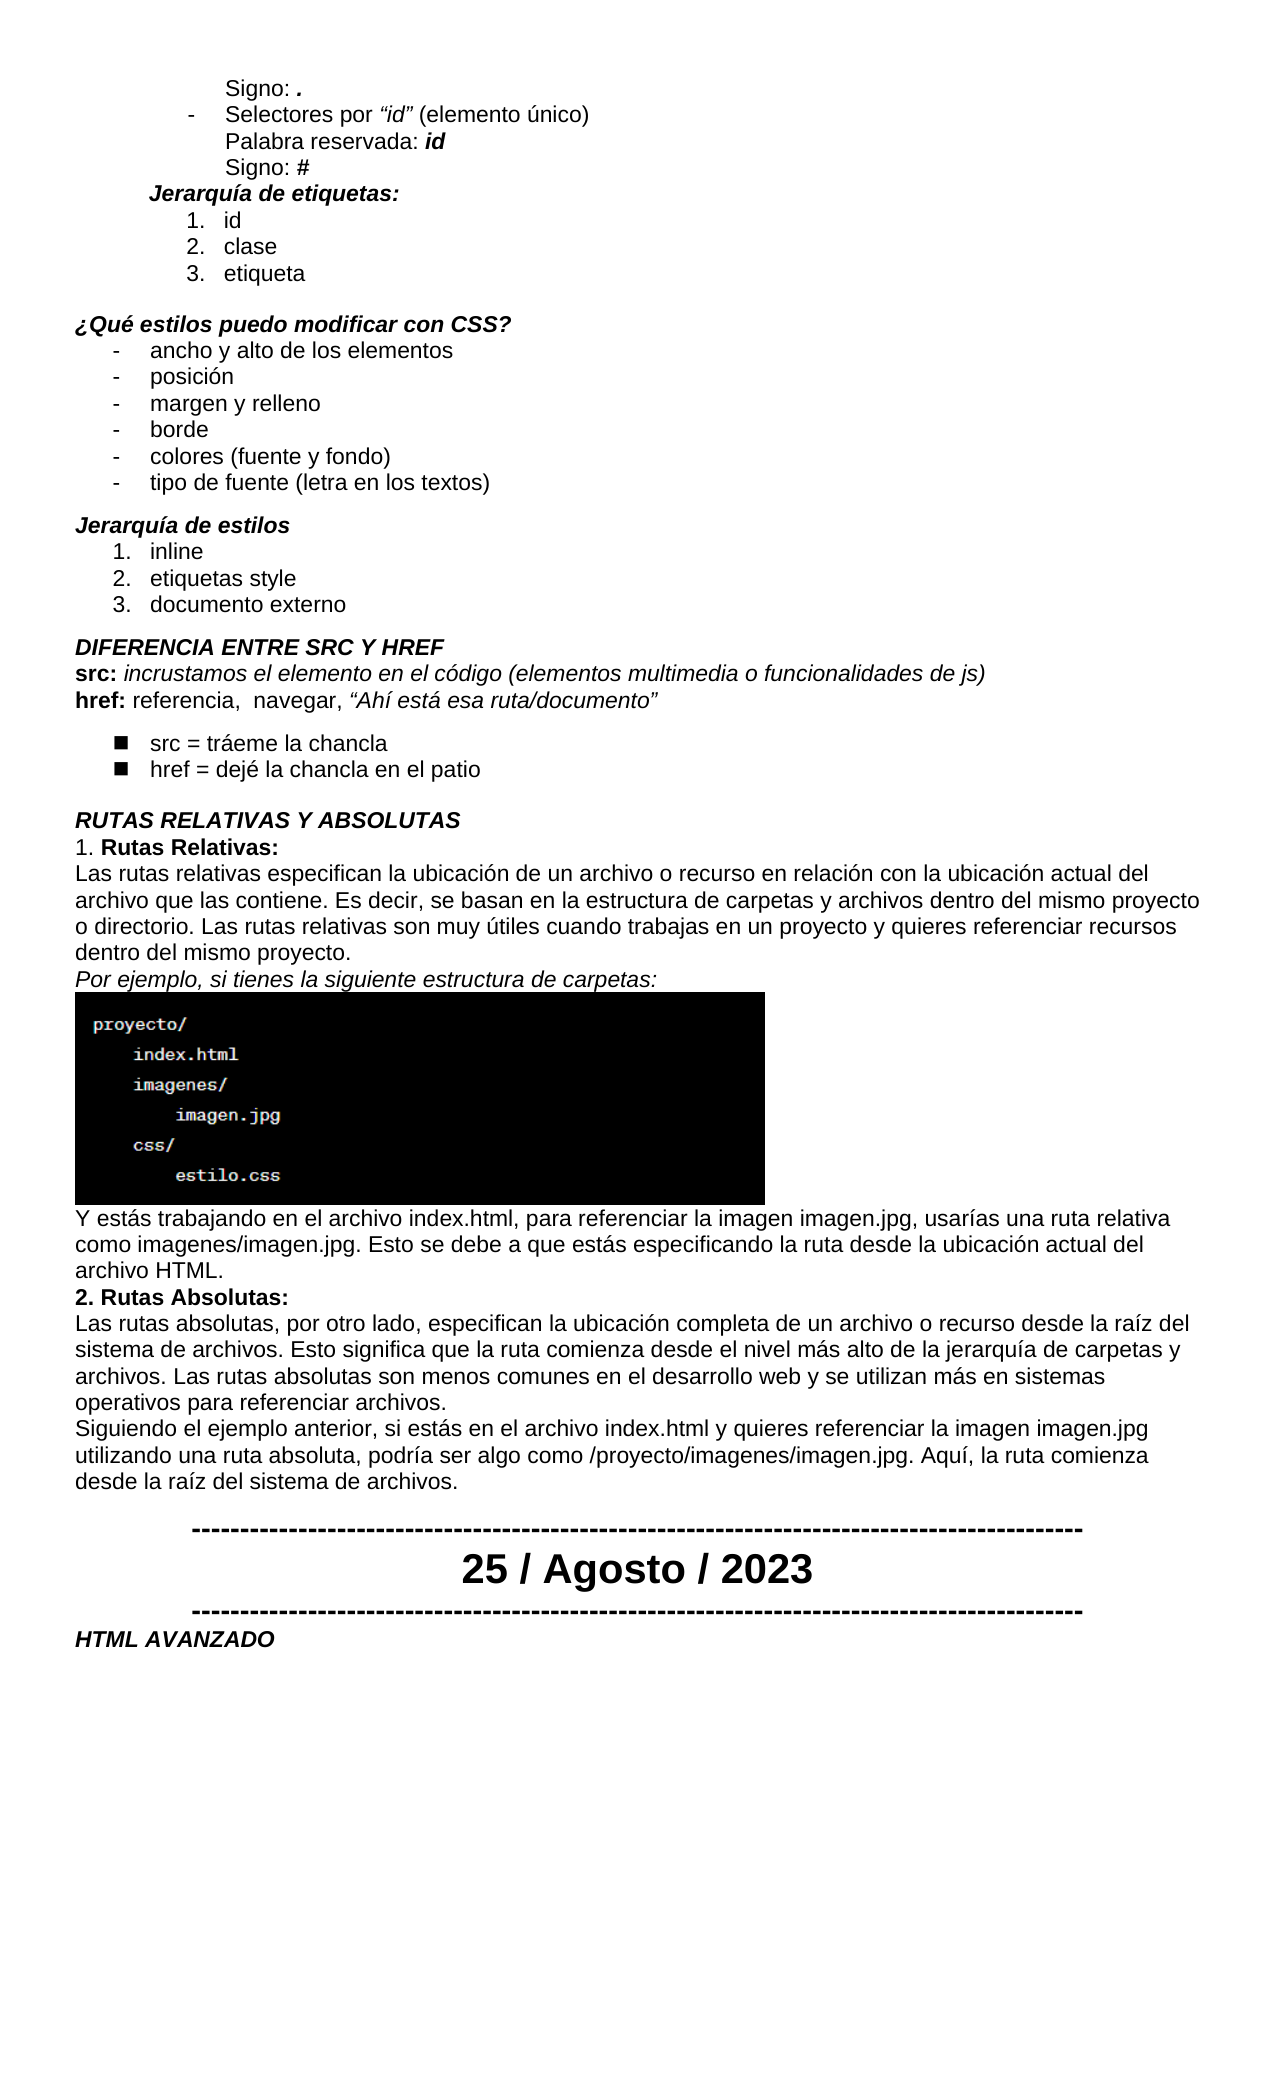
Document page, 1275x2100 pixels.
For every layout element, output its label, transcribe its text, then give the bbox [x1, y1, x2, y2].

text Las rutas absolutas, por otro lado, especifican la ubicación completa de un archivo o recurso desde la raíz del sistema de archivos. Esto significa que la ruta comienza desde el nivel más alto de la jerarquía de carpetas y archivos. Las rutas absolutas son menos comunes en el desarrollo web y se utilizan más en sistemas operativos para referenciar archivos. [75, 1310, 1200, 1415]
list margen y relleno [112, 390, 1200, 416]
list tipo de fuente (letra en los textos) [112, 469, 1200, 495]
list etiquetas style [112, 565, 1200, 591]
list src = tráeme la chancla [112, 730, 1200, 756]
list ancho y alto de los elementos [112, 337, 1200, 363]
text RUTAS RELATIVAS Y ABSOLUTAS [75, 807, 1200, 834]
text Las rutas relativas especifican la ubicación de un archivo o recurso en relación con la ubicación actual del archivo que las contiene. Es decir, se basan en la estructura de carpetas y archivos dentro del mismo proyecto o directorio. Las rutas relativas son muy útiles cuando trabajas en un proyecto y quieres referenciar recursos dentro del mismo proyecto. [75, 860, 1200, 966]
list etiqueta [186, 259, 1200, 286]
text src: incrustamos el elemento en el código (elementos multimedia o funcionalidades de js) [75, 660, 1200, 687]
text Y estás trabajando en el archivo index.html, para referenciar la imagen imagen.jpg, usarías una ruta relativa como imagenes/imagen.jpg. Esto se debe a que estás especificando la ruta desde la ubicación actual del archivo HTML. [75, 1204, 1200, 1283]
list colores (fuente y fondo) [112, 443, 1200, 469]
list clase [186, 233, 1200, 259]
list Signo: # [225, 154, 1200, 180]
text 1. Rutas Relativas: [75, 834, 1200, 860]
text 25 / Agosto / 2023 [75, 1544, 1200, 1592]
text Jerarquía de etiquetas: [75, 180, 1200, 207]
text Por ejemplo, si tienes la siguiente estructura de carpetas: [75, 966, 1200, 992]
picture [75, 992, 765, 1205]
text -------------------------------------------------------------------------------------------- [75, 1511, 1200, 1544]
text DIFERENCIA ENTRE SRC Y HREF [75, 634, 1200, 660]
text ¿Qué estilos puedo modificar con CSS? [75, 311, 1200, 337]
list Signo: . [225, 75, 1200, 101]
text HTML AVANZADO [75, 1626, 1200, 1652]
text -------------------------------------------------------------------------------------------- [75, 1592, 1200, 1626]
text Jerarquía de estilos [75, 512, 1200, 538]
list inline [112, 538, 1200, 565]
list href = dejé la chancla en el patio [112, 756, 1200, 782]
text Siguiendo el ejemplo anterior, si estás en el archivo index.html y quieres referenciar la imagen imagen.jpg utilizando una ruta absoluta, podría ser algo como /proyecto/imagenes/imagen.jpg. Aquí, la ruta comienza desde la raíz del sistema de archivos. [75, 1415, 1200, 1494]
list posición [112, 363, 1200, 390]
text 2. Rutas Absolutas: [75, 1283, 1200, 1310]
list id [186, 207, 1200, 233]
text href: referencia, navegar, “Ahí está esa ruta/documento” [75, 687, 1200, 713]
list Selectores por “id” (elemento único) [187, 101, 1200, 128]
list documento externo [112, 591, 1200, 617]
list borde [112, 416, 1200, 443]
list Palabra reservada: id [225, 128, 1200, 154]
